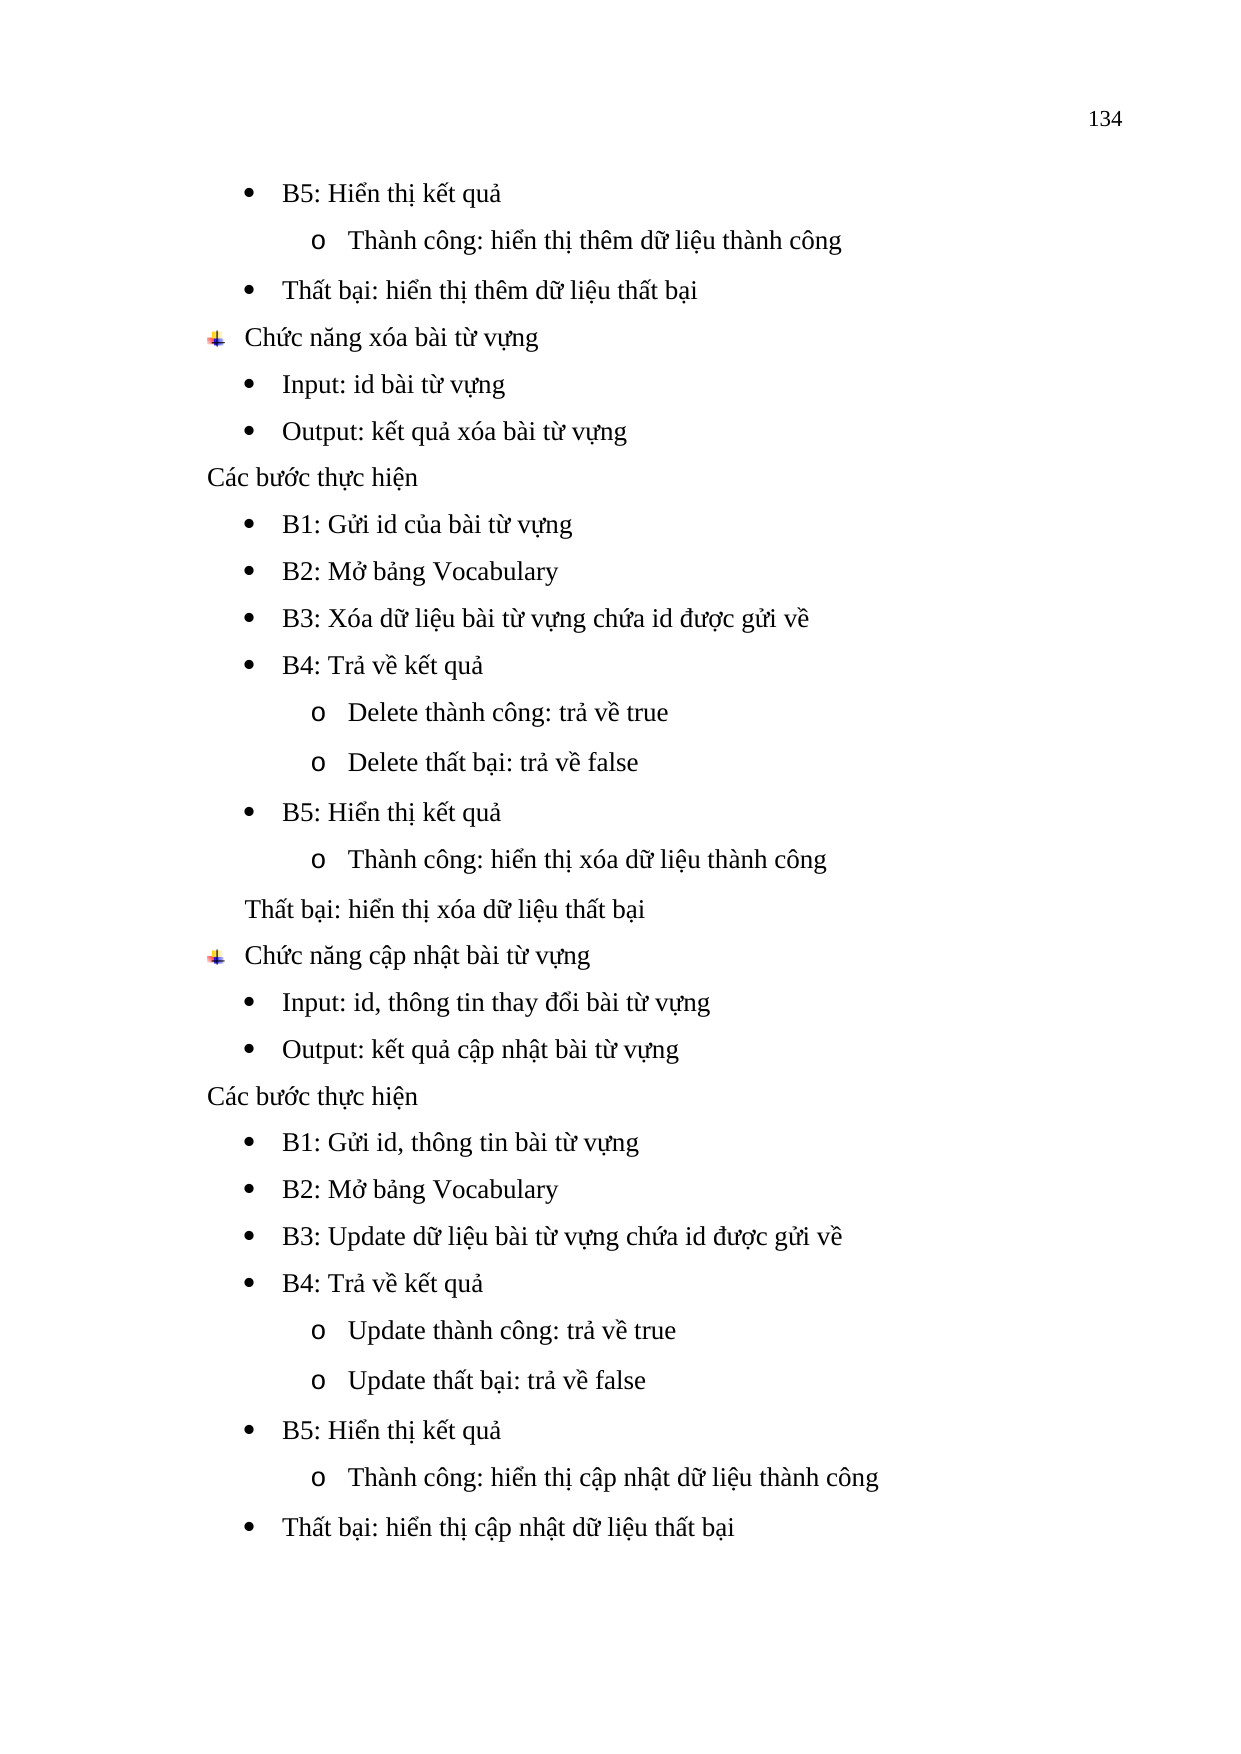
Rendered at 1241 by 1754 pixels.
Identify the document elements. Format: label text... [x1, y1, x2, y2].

list B5: Hiển thị kết quả [244, 796, 1122, 827]
list Thành công: hiển thị xóa dữ liệu thành công [310, 843, 1122, 876]
list B5: Hiển thị kết quả [244, 1414, 1122, 1446]
list Input: id bài từ vựng [244, 368, 1122, 399]
list B2: Mở bảng Vocabulary [244, 1173, 1122, 1205]
list Output: kết quả cập nhật bài từ vựng [244, 1033, 1122, 1064]
list Thất bại: hiển thị cập nhật dữ liệu thất bại [244, 1511, 1122, 1542]
list B2: Mở bảng Vocabulary [244, 555, 1122, 586]
list B1: Gửi id, thông tin bài từ vựng [244, 1127, 1122, 1158]
list Chức năng xóa bài từ vựng [207, 321, 1122, 352]
list B4: Trả về kết quả [244, 1267, 1122, 1298]
list Thất bại: hiển thị xóa dữ liệu thất bại [244, 893, 1122, 924]
list B5: Hiển thị kết quả [244, 177, 1122, 208]
list B1: Gửi id của bài từ vựng [244, 508, 1122, 539]
list B3: Xóa dữ liệu bài từ vựng chứa id được gửi về [244, 602, 1122, 633]
list Output: kết quả xóa bài từ vựng [244, 414, 1122, 446]
picture [207, 948, 225, 965]
list Thành công: hiển thị thêm dữ liệu thành công [310, 224, 1122, 257]
text Các bước thực hiện [207, 1080, 1122, 1111]
list Input: id, thông tin thay đổi bài từ vựng [244, 986, 1122, 1017]
picture [207, 329, 225, 347]
list Thành công: hiển thị cập nhật dữ liệu thành công [310, 1461, 1122, 1494]
list Delete thành công: trả về true [310, 696, 1122, 729]
list Thất bại: hiển thị thêm dữ liệu thất bại [244, 274, 1122, 305]
list Update thành công: trả về true [310, 1314, 1122, 1347]
list B4: Trả về kết quả [244, 649, 1122, 680]
list Update thất bại: trả về false [310, 1364, 1122, 1398]
list Delete thất bại: trả về false [310, 746, 1122, 779]
text Các bước thực hiện [207, 461, 1122, 493]
list Chức năng cập nhật bài từ vựng [207, 939, 1122, 971]
list B3: Update dữ liệu bài từ vựng chứa id được gửi về [244, 1220, 1122, 1252]
